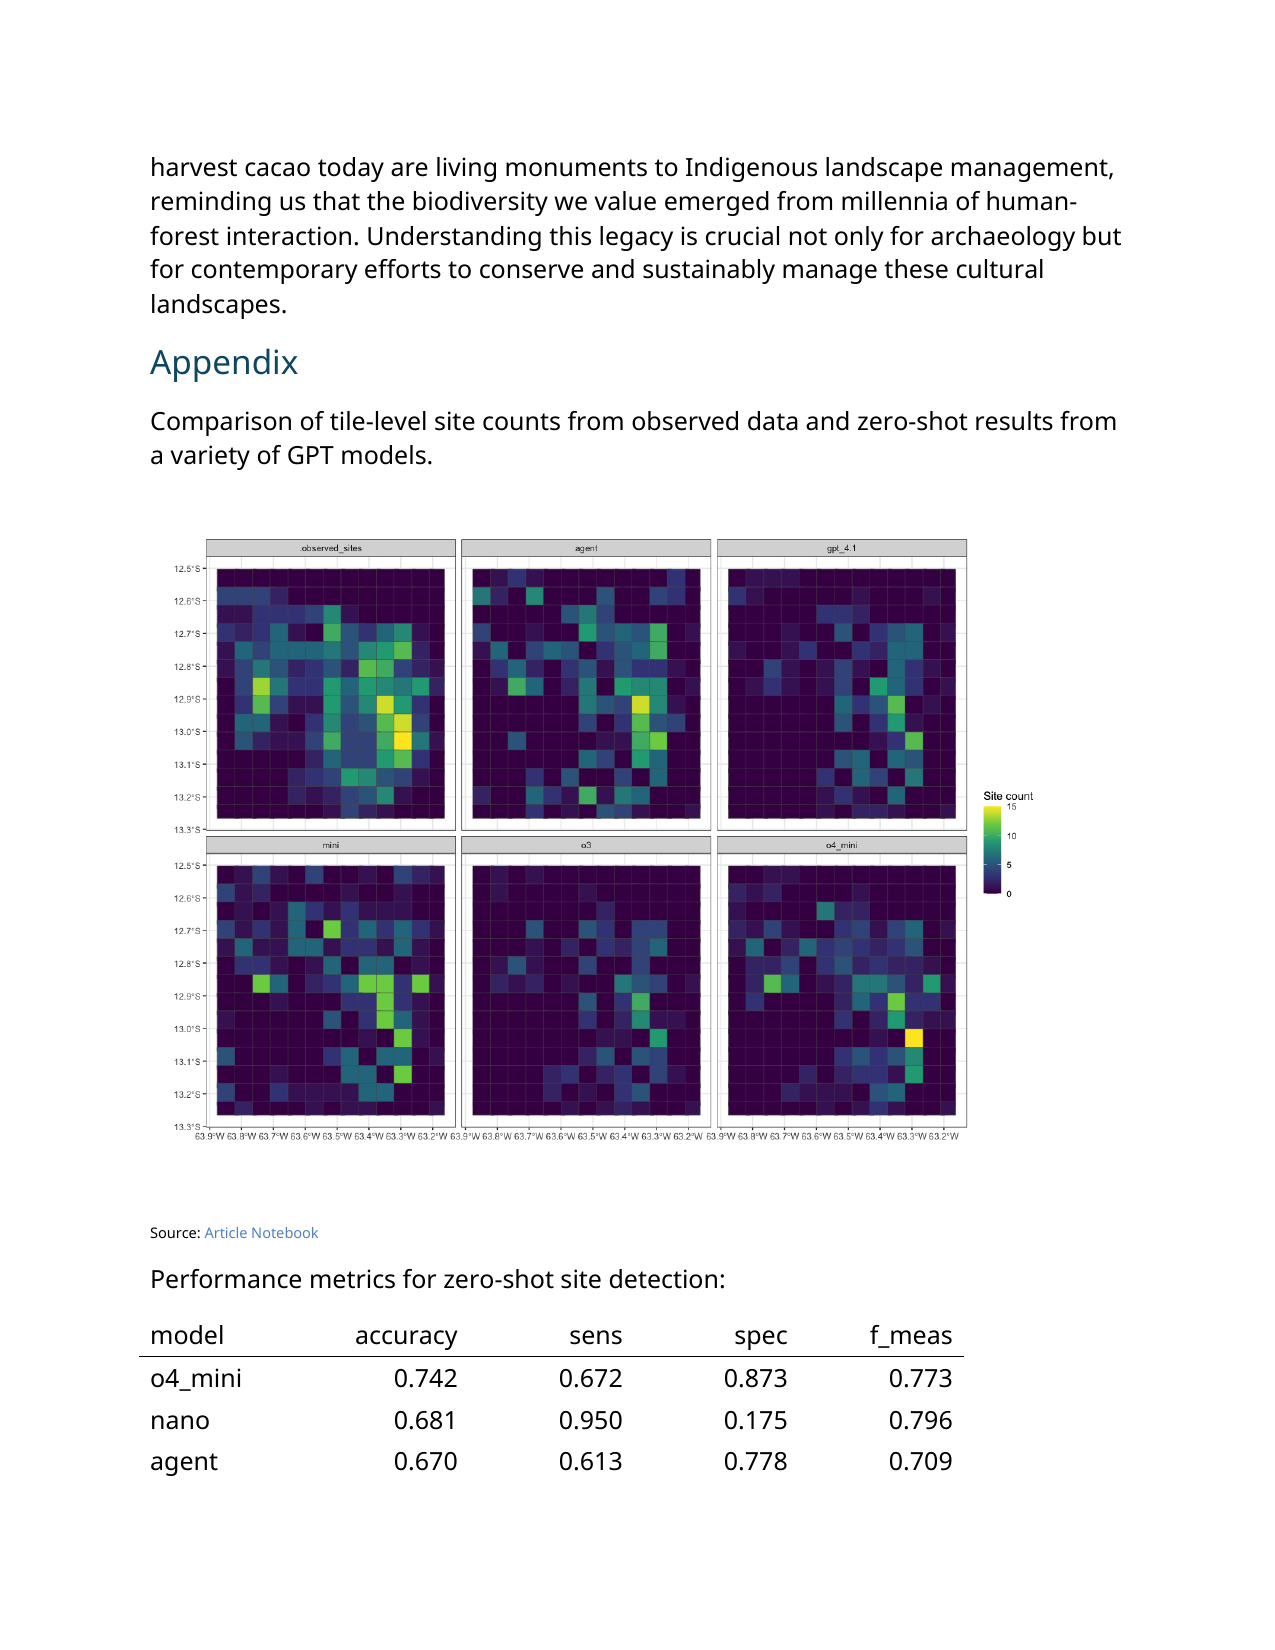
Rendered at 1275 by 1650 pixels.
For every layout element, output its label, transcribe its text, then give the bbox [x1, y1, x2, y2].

table_cell agent [139, 1440, 304, 1482]
table_cell 0.773 [799, 1357, 964, 1399]
table_cell 0.796 [799, 1399, 964, 1440]
table_cell 0.175 [634, 1399, 799, 1440]
table_cell 0.613 [469, 1440, 634, 1482]
table_cell nano [139, 1399, 304, 1440]
table_header model [139, 1314, 304, 1356]
table_cell 0.672 [469, 1357, 634, 1399]
text Source: Article Notebook [150, 1208, 1125, 1242]
table_cell 0.778 [634, 1440, 799, 1482]
table_cell 0.742 [304, 1357, 469, 1399]
table_header accuracy [304, 1314, 469, 1356]
subtitle Appendix [150, 339, 1125, 384]
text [150, 150, 1125, 320]
table_cell 0.709 [799, 1440, 964, 1482]
table_cell 0.670 [304, 1440, 469, 1482]
text Comparison of tile-level site counts from observed data and zero-shot results from a variety of GPT models. [150, 403, 1125, 471]
table_cell 0.950 [469, 1399, 634, 1440]
table_header sens [469, 1314, 634, 1356]
text Performance metrics for zero-shot site detection: [150, 1261, 1125, 1295]
table_cell 0.681 [304, 1399, 469, 1440]
picture [168, 490, 1044, 1190]
table_header spec [634, 1314, 799, 1356]
table_cell 0.873 [634, 1357, 799, 1399]
table_cell o4_mini [139, 1357, 304, 1399]
table_header f_meas [799, 1314, 964, 1356]
